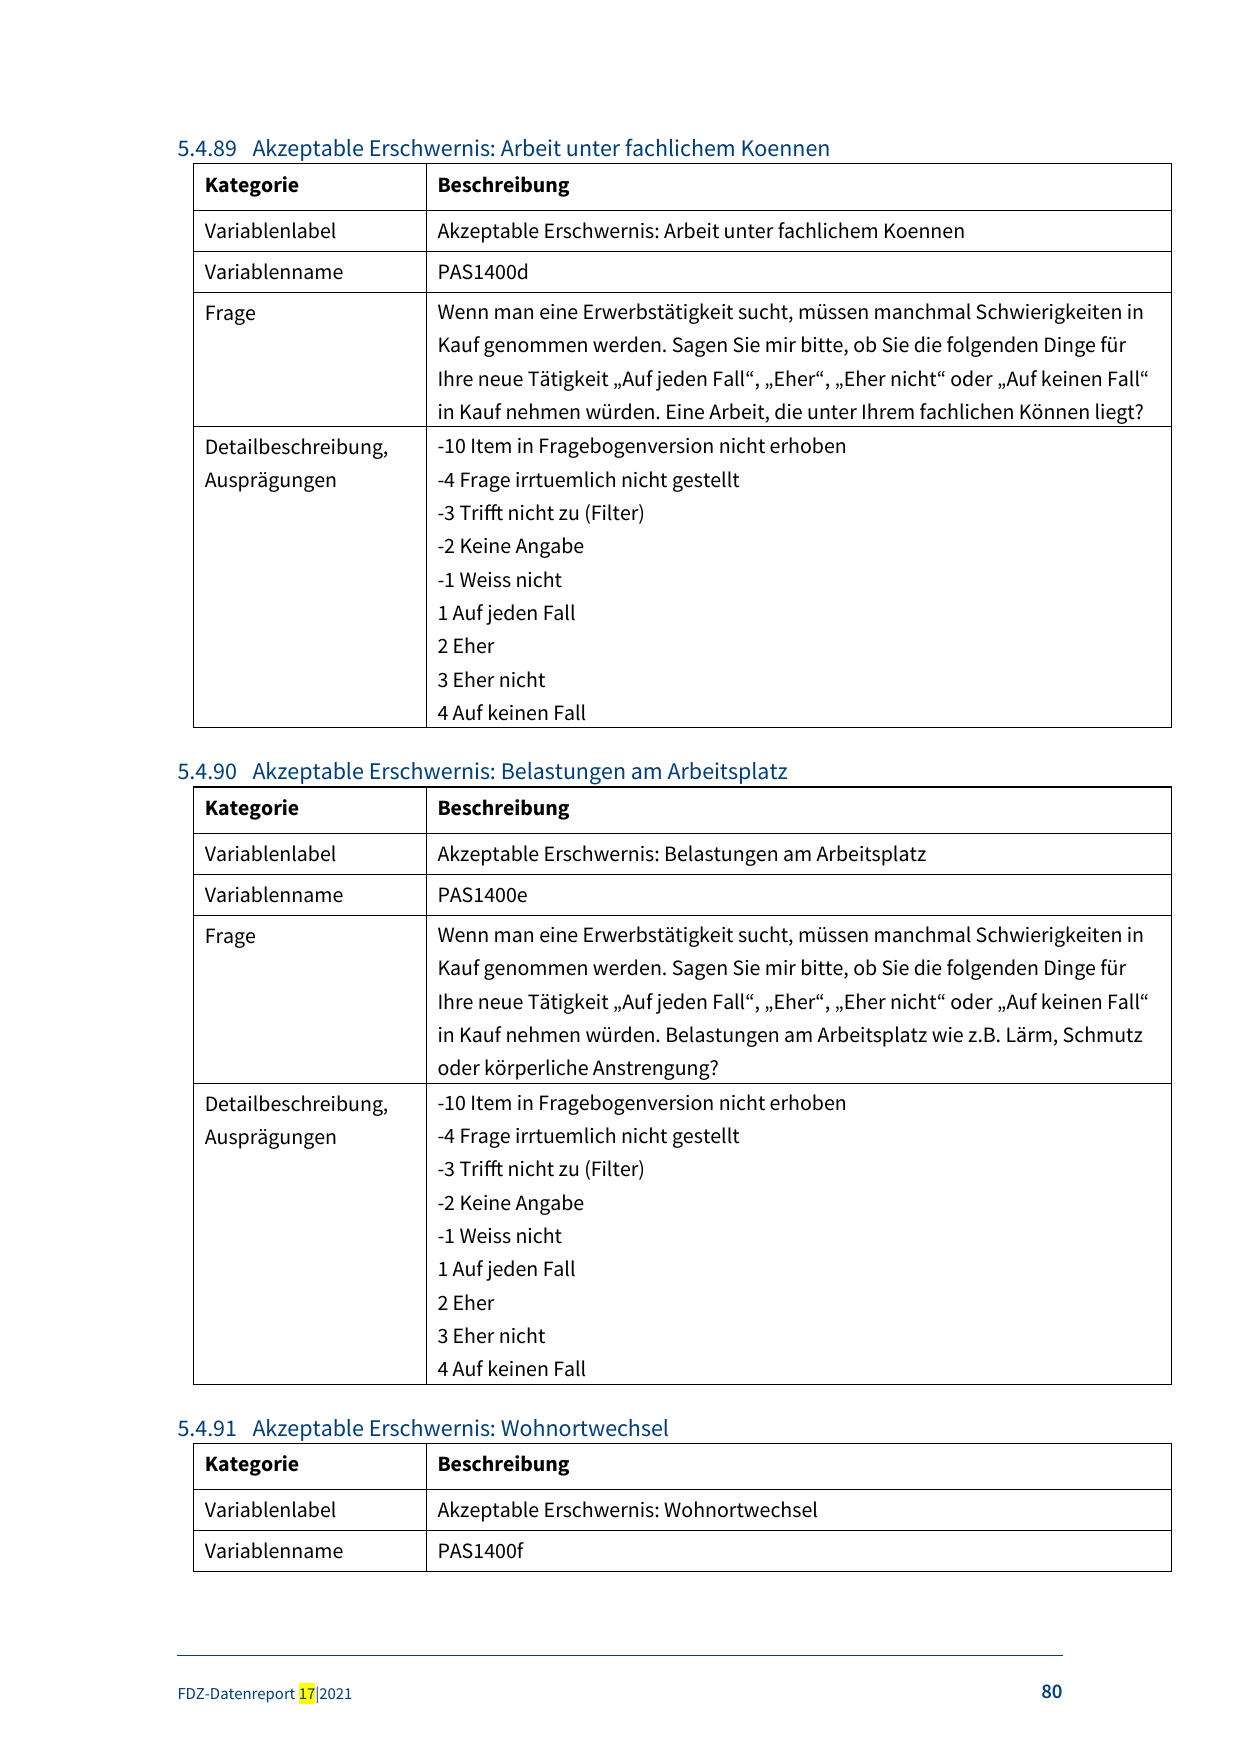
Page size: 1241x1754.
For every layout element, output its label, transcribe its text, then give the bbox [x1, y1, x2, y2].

table_cell Wenn man eine Erwerbstätigkeit sucht, müssen manchmal Schwierigkeiten in Kauf genommen werden. Sagen Sie mir bitte, ob Sie die folgenden Dinge für Ihre neue Tätigkeit „Auf jeden Fall“, „Eher“, „Eher nicht“ oder „Auf keinen Fall“ in Kauf nehmen würden. Eine Arbeit, die unter Ihrem fachlichen Können liegt? [427, 293, 1171, 426]
table_cell Wenn man eine Erwerbstätigkeit sucht, müssen manchmal Schwierigkeiten in Kauf genommen werden. Sagen Sie mir bitte, ob Sie die folgenden Dinge für Ihre neue Tätigkeit „Auf jeden Fall“, „Eher“, „Eher nicht“ oder „Auf keinen Fall“ in Kauf nehmen würden. Belastungen am Arbeitsplatz wie z.B. Lärm, Schmutz oder körperliche Anstrengung? [427, 916, 1171, 1082]
table_cell Akzeptable Erschwernis: Wohnortwechsel [427, 1490, 1171, 1530]
table_header Beschreibung [427, 164, 1171, 209]
subtitle Akzeptable Erschwernis: Belastungen am Arbeitsplatz [177, 753, 1063, 786]
table_cell PAS1400e [427, 875, 1171, 915]
table_cell Variablenlabel [194, 834, 426, 874]
table_cell Variablenname [194, 1531, 426, 1571]
table_header Beschreibung [427, 1444, 1171, 1489]
table_header Kategorie [194, 788, 426, 833]
table_header Beschreibung [427, 788, 1171, 833]
table_cell Frage [194, 916, 426, 1082]
table_cell Frage [194, 293, 426, 426]
table_cell Akzeptable Erschwernis: Belastungen am Arbeitsplatz [427, 834, 1171, 874]
subtitle Akzeptable Erschwernis: Wohnortwechsel [177, 1409, 1063, 1443]
table_cell PAS1400d [427, 252, 1171, 292]
table_cell Variablenlabel [194, 211, 426, 251]
table_cell Akzeptable Erschwernis: Arbeit unter fachlichem Koennen [427, 211, 1171, 251]
table_cell Variablenlabel [194, 1490, 426, 1530]
subtitle Akzeptable Erschwernis: Arbeit unter fachlichem Koennen [177, 130, 1063, 163]
table_cell PAS1400f [427, 1531, 1171, 1571]
table_cell Detailbeschreibung, Ausprägungen [194, 427, 426, 727]
table_cell Variablenname [194, 252, 426, 292]
table_cell Detailbeschreibung, Ausprägungen [194, 1084, 426, 1383]
table_cell Variablenname [194, 875, 426, 915]
table_header Kategorie [194, 1444, 426, 1489]
table_header Kategorie [194, 164, 426, 209]
